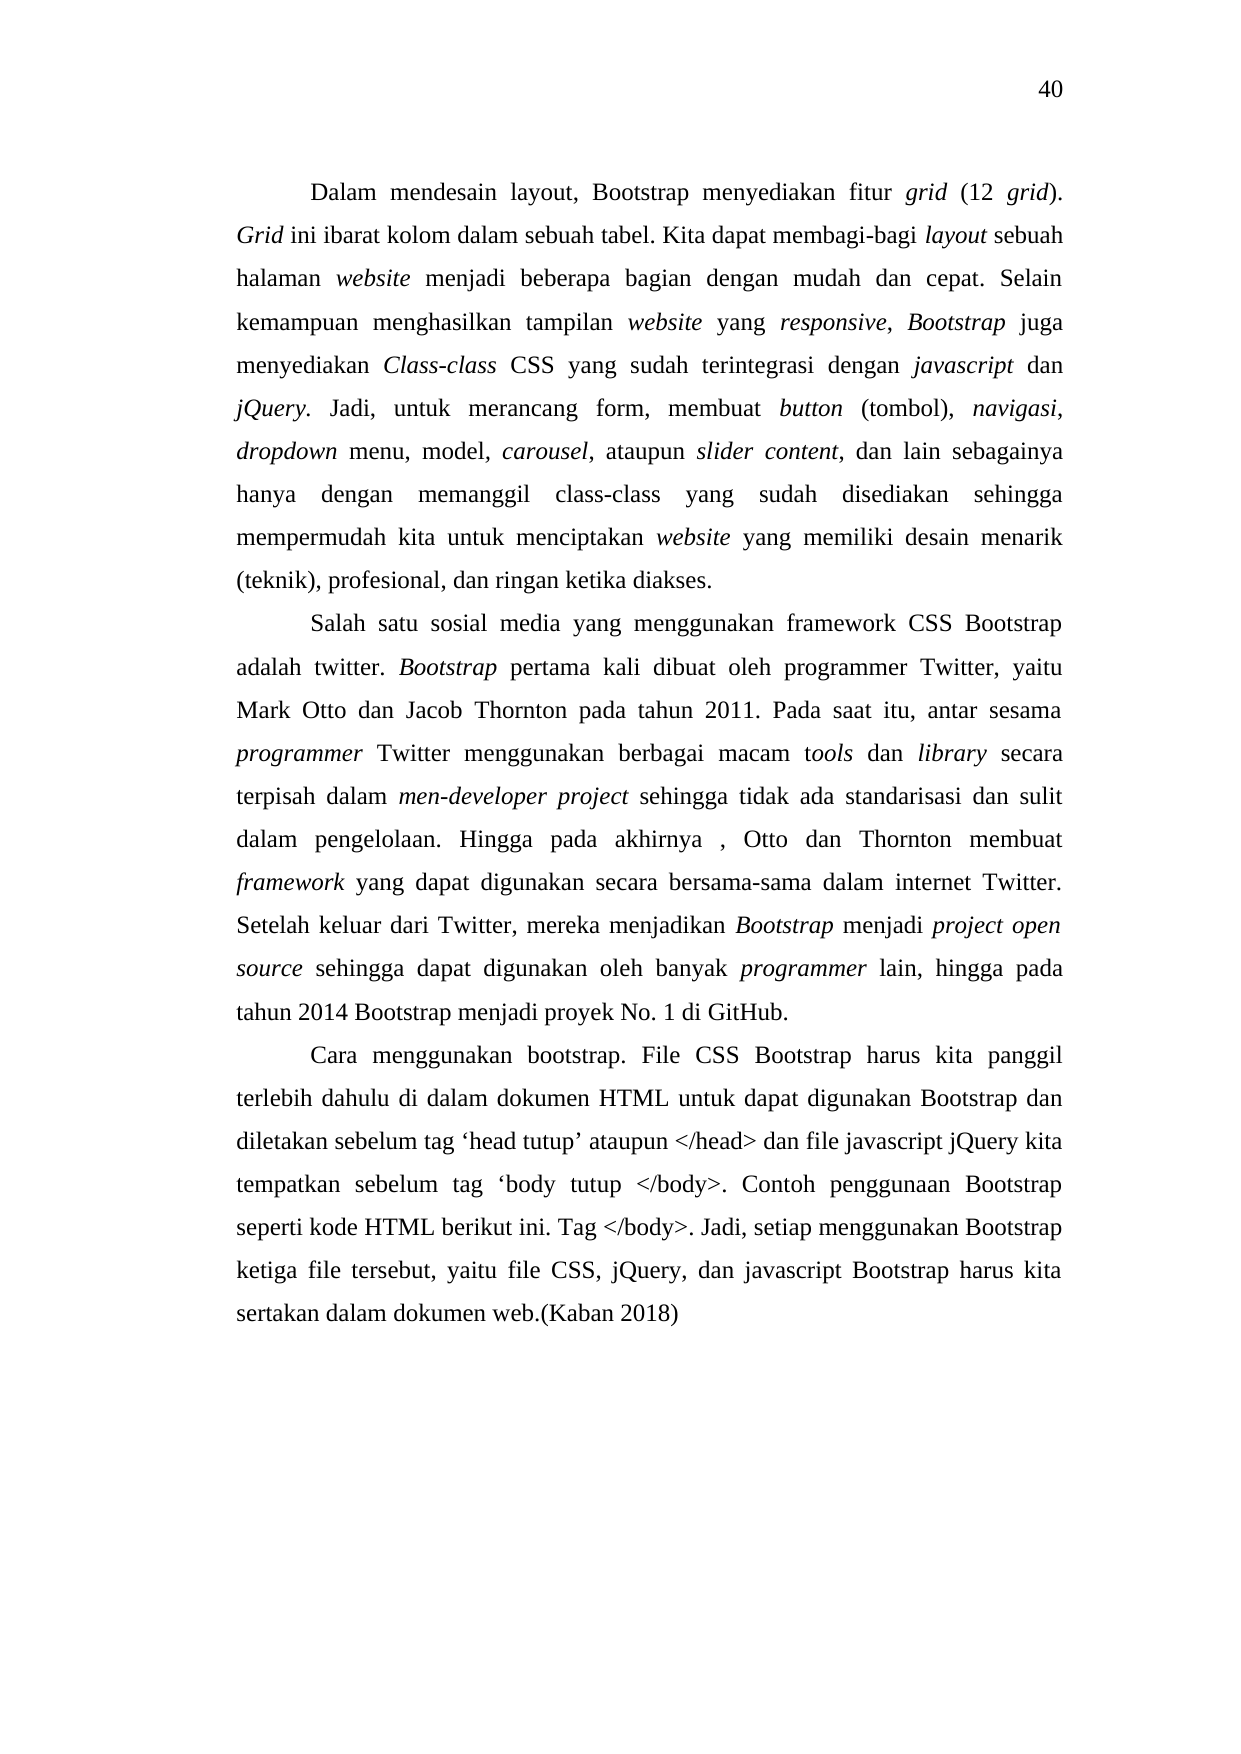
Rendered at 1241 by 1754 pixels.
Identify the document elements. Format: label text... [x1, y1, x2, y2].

text Dalam mendesain layout, Bootstrap menyediakan fitur grid (12 grid). Grid ini ibarat kolom dalam sebuah tabel. Kita dapat membagi-bagi layout sebuah halaman website menjadi beberapa bagian dengan mudah dan cepat. Selain kemampuan menghasilkan tampilan website yang responsive, Bootstrap juga menyediakan Class-class CSS yang sudah terintegrasi dengan javascript dan jQuery. Jadi, untuk merancang form, membuat button (tombol), navigasi, dropdown menu, model, carousel, ataupun slider content, dan lain sebagainya hanya dengan memanggil class-class yang sudah disediakan sehingga mempermudah kita untuk menciptakan website yang memiliki desain menarik (teknik), profesional, dan ringan ketika diakses. [236, 177, 1063, 594]
text Cara menggunakan bootstrap. File CSS Bootstrap harus kita panggil terlebih dahulu di dalam dokumen HTML untuk dapat digunakan Bootstrap dan diletakan sebelum tag ‘head tutup’ ataupun </head> dan file javascript jQuery kita tempatkan sebelum tag ‘body tutup </body>. Contoh penggunaan Bootstrap seperti kode HTML berikut ini. Tag </body>. Jadi, setiap menggunakan Bootstrap ketiga file tersebut, yaitu file CSS, jQuery, dan javascript Bootstrap harus kita sertakan dalam dokumen web.(Kaban 2018) [236, 1040, 1063, 1327]
text Salah satu sosial media yang menggunakan framework CSS Bootstrap adalah twitter. Bootstrap pertama kali dibuat oleh programmer Twitter, yaitu Mark Otto dan Jacob Thornton pada tahun 2011. Pada saat itu, antar sesama programmer Twitter menggunakan berbagai macam tools dan library secara terpisah dalam men-developer project sehingga tidak ada standarisasi dan sulit dalam pengelolaan. Hingga pada akhirnya , Otto dan Thornton membuat framework yang dapat digunakan secara bersama-sama dalam internet Twitter. Setelah keluar dari Twitter, mereka menjadikan Bootstrap menjadi project open source sehingga dapat digunakan oleh banyak programmer lain, hingga pada tahun 2014 Bootstrap menjadi proyek No. 1 di GitHub. [236, 608, 1063, 1025]
